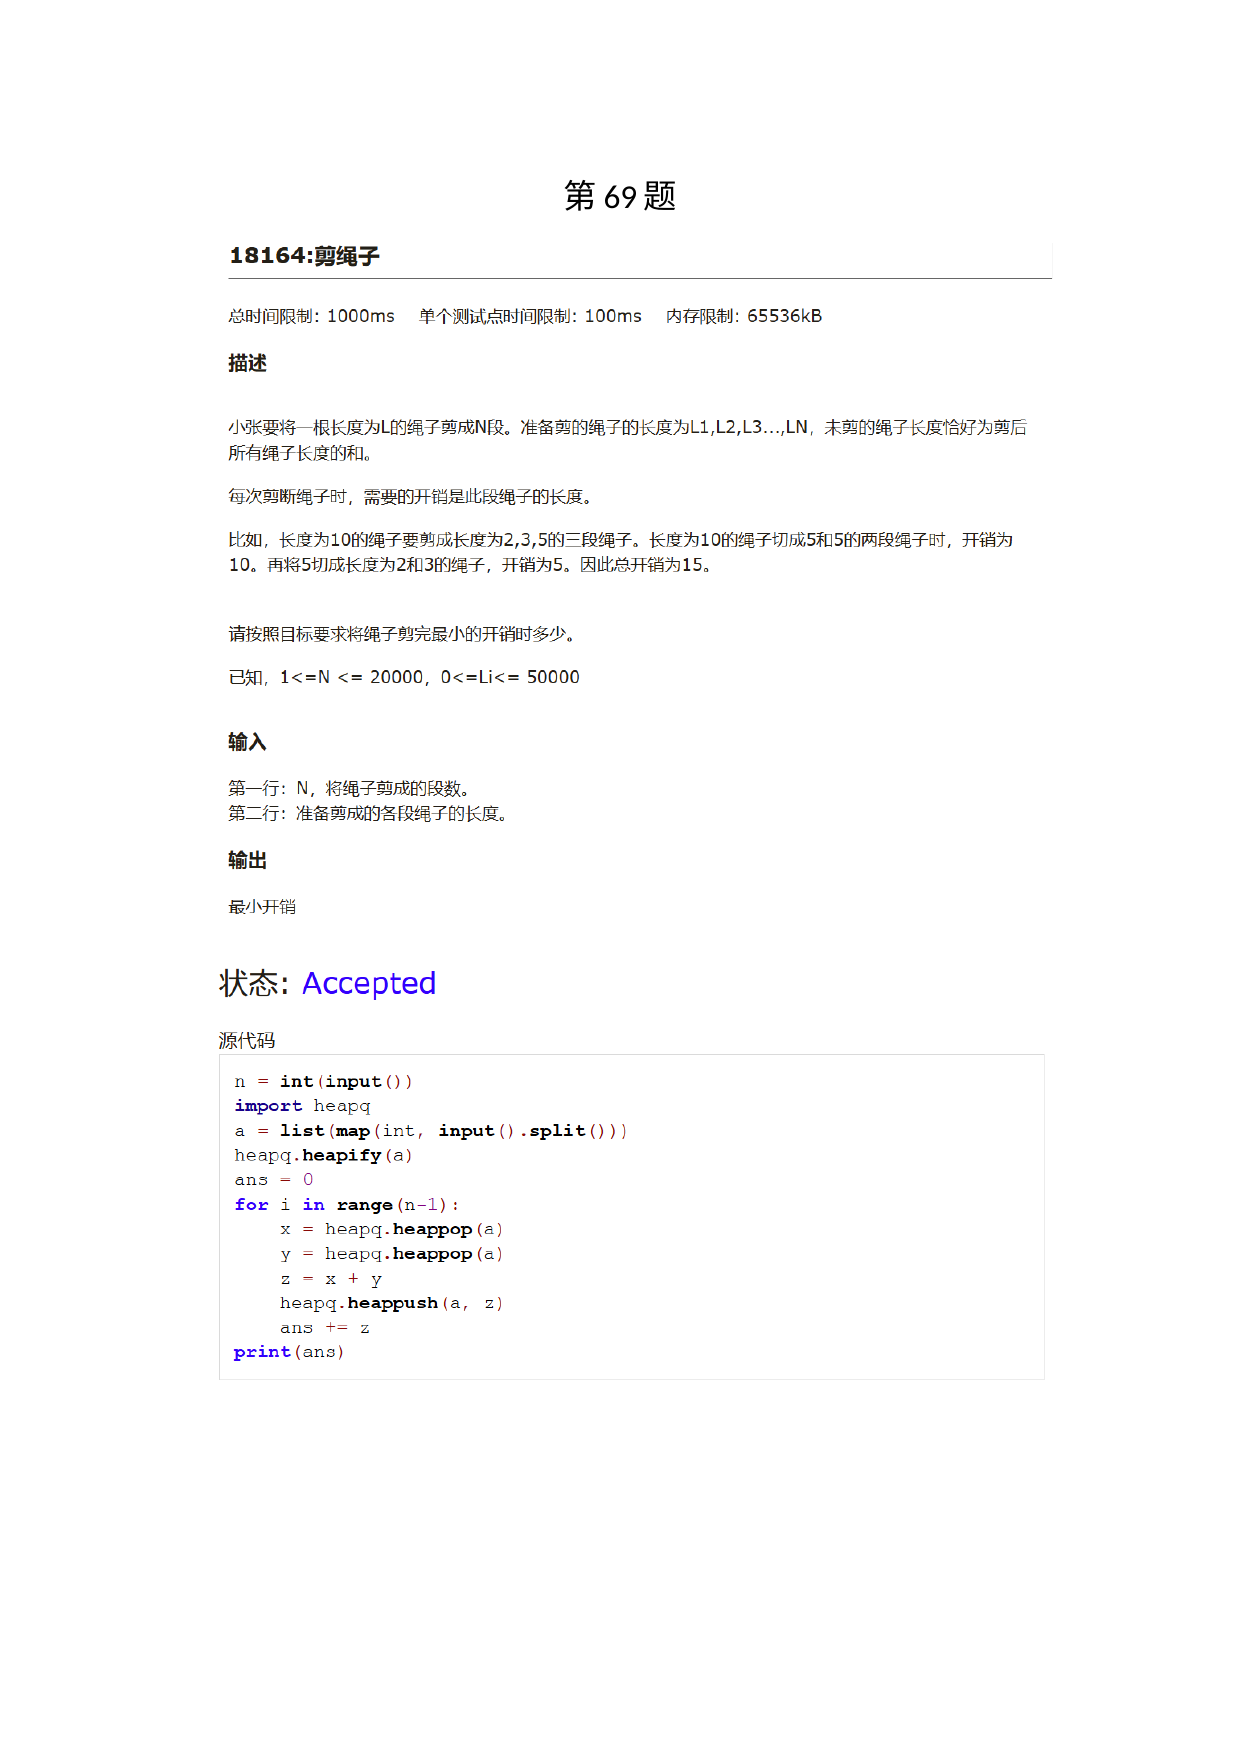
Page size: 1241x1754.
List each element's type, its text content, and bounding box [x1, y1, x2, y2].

text 第69题 [187, 162, 1053, 227]
picture [188, 942, 1053, 1380]
picture [188, 227, 1053, 933]
